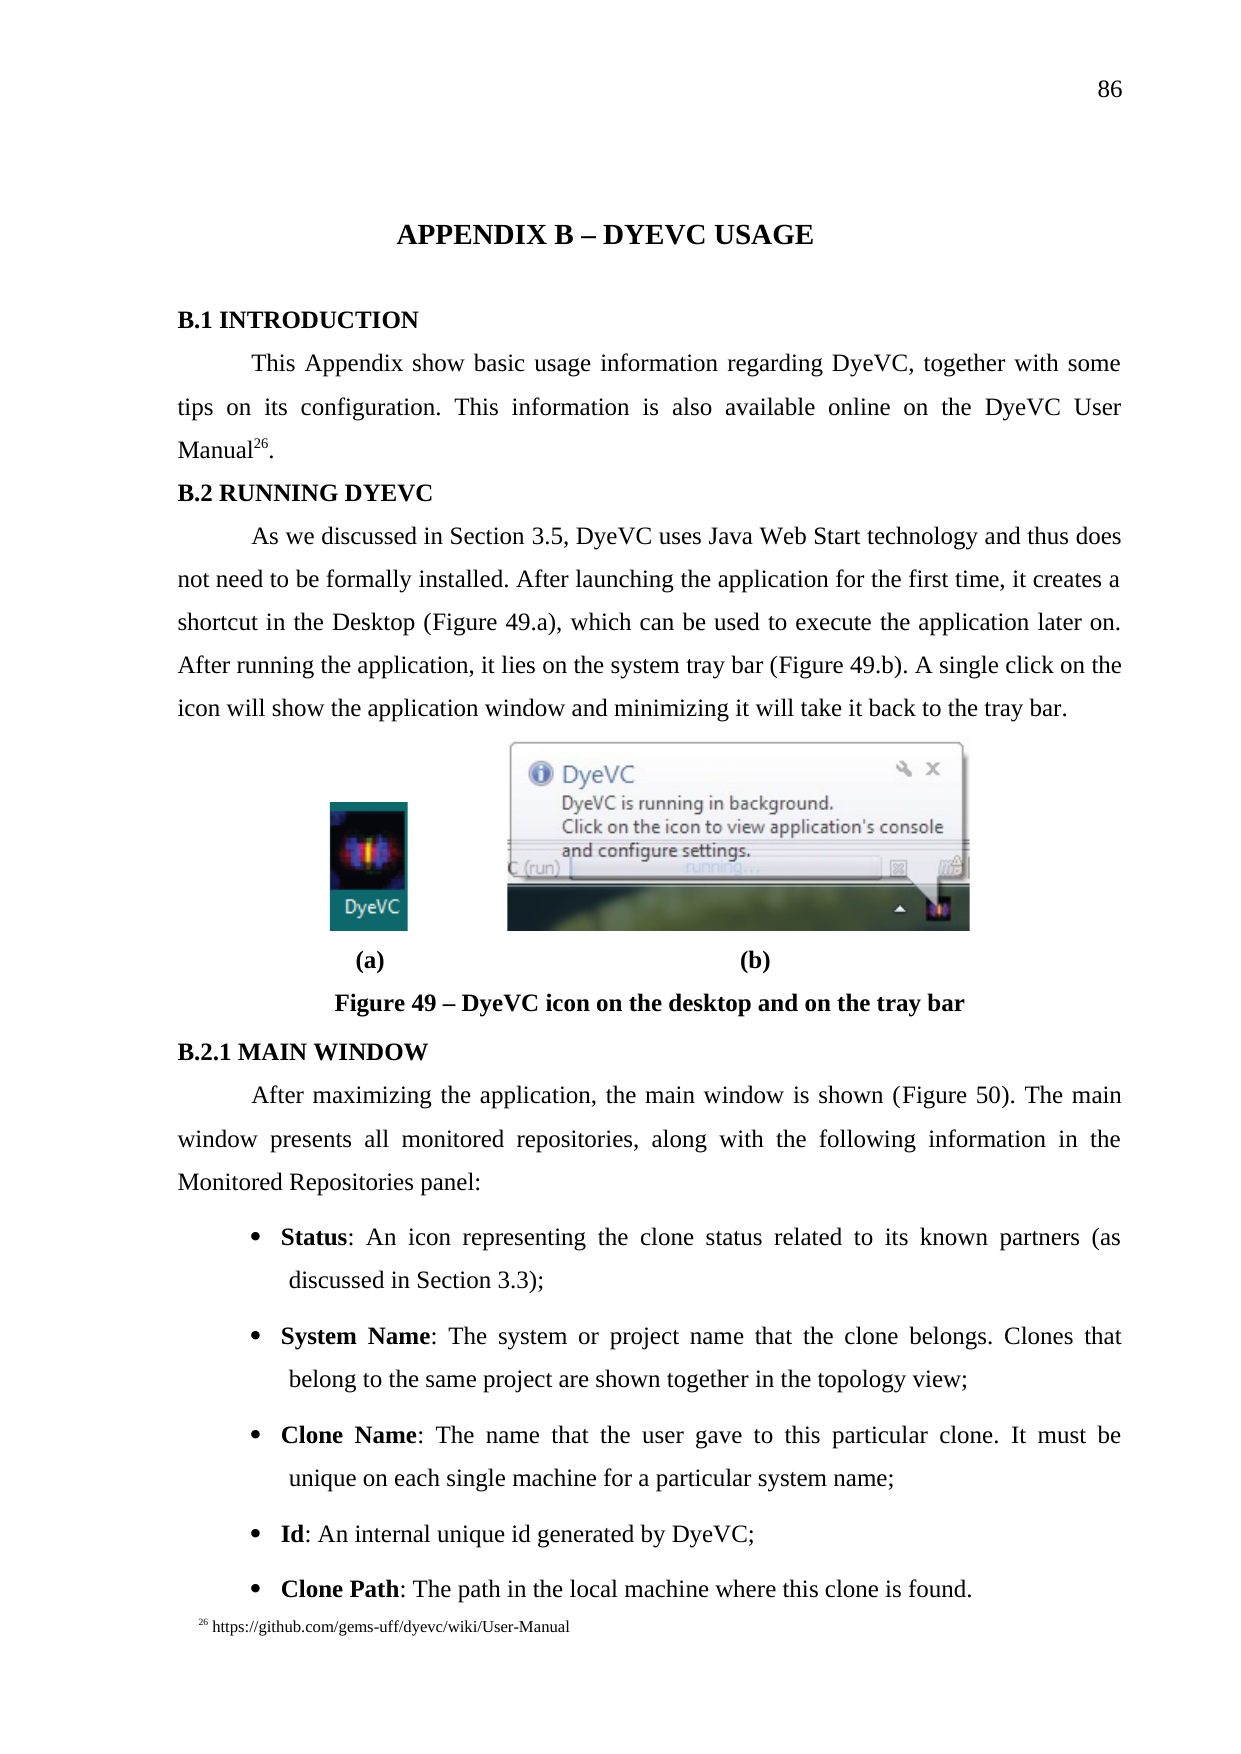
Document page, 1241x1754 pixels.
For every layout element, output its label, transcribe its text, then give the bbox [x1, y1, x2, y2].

text – DyeVC Usage [177, 217, 1122, 251]
list Id: An internal unique id generated by DyeVC; [251, 1519, 1122, 1547]
text Figure 49 – DyeVC icon on the desktop and on the tray bar [177, 988, 1122, 1017]
list (b) [355, 945, 1122, 973]
list Clone Name: The name that the user gave to this particular clone. It must be unique on each single machine for a particular system name; [251, 1420, 1122, 1492]
picture [507, 736, 970, 931]
text Main window [177, 1037, 1122, 1066]
text As we discussed in Section 3.5, DyeVC uses Java Web Start technology and thus does not need to be formally installed. After launching the application for the first time, it creates a shortcut in the Desktop (Figure 49.a), which can be used to execute the application later on. After running the application, it lies on the system tray bar (Figure 49.b). A single click on the icon will show the application window and minimizing it will take it back to the tray bar. [177, 521, 1122, 722]
list Status: An icon representing the clone status related to its known partners (as discussed in Section 3.3); [251, 1222, 1122, 1294]
text Introduction [177, 305, 1122, 334]
text This Appendix show basic usage information regarding DyeVC, together with some tips on its configuration. This information is also available online on the DyeVC User Manual. [177, 348, 1122, 463]
picture [329, 802, 408, 931]
list Clone Path: The path in the local machine where this clone is found. [251, 1574, 1122, 1603]
list System Name: The system or project name that the clone belongs. Clones that belong to the same project are shown together in the topology view; [251, 1321, 1122, 1393]
text Running DyeVC [177, 478, 1122, 507]
text After maximizing the application, the main window is shown (Figure 50). The main window presents all monitored repositories, along with the following information in the Monitored Repositories panel: [177, 1081, 1122, 1196]
